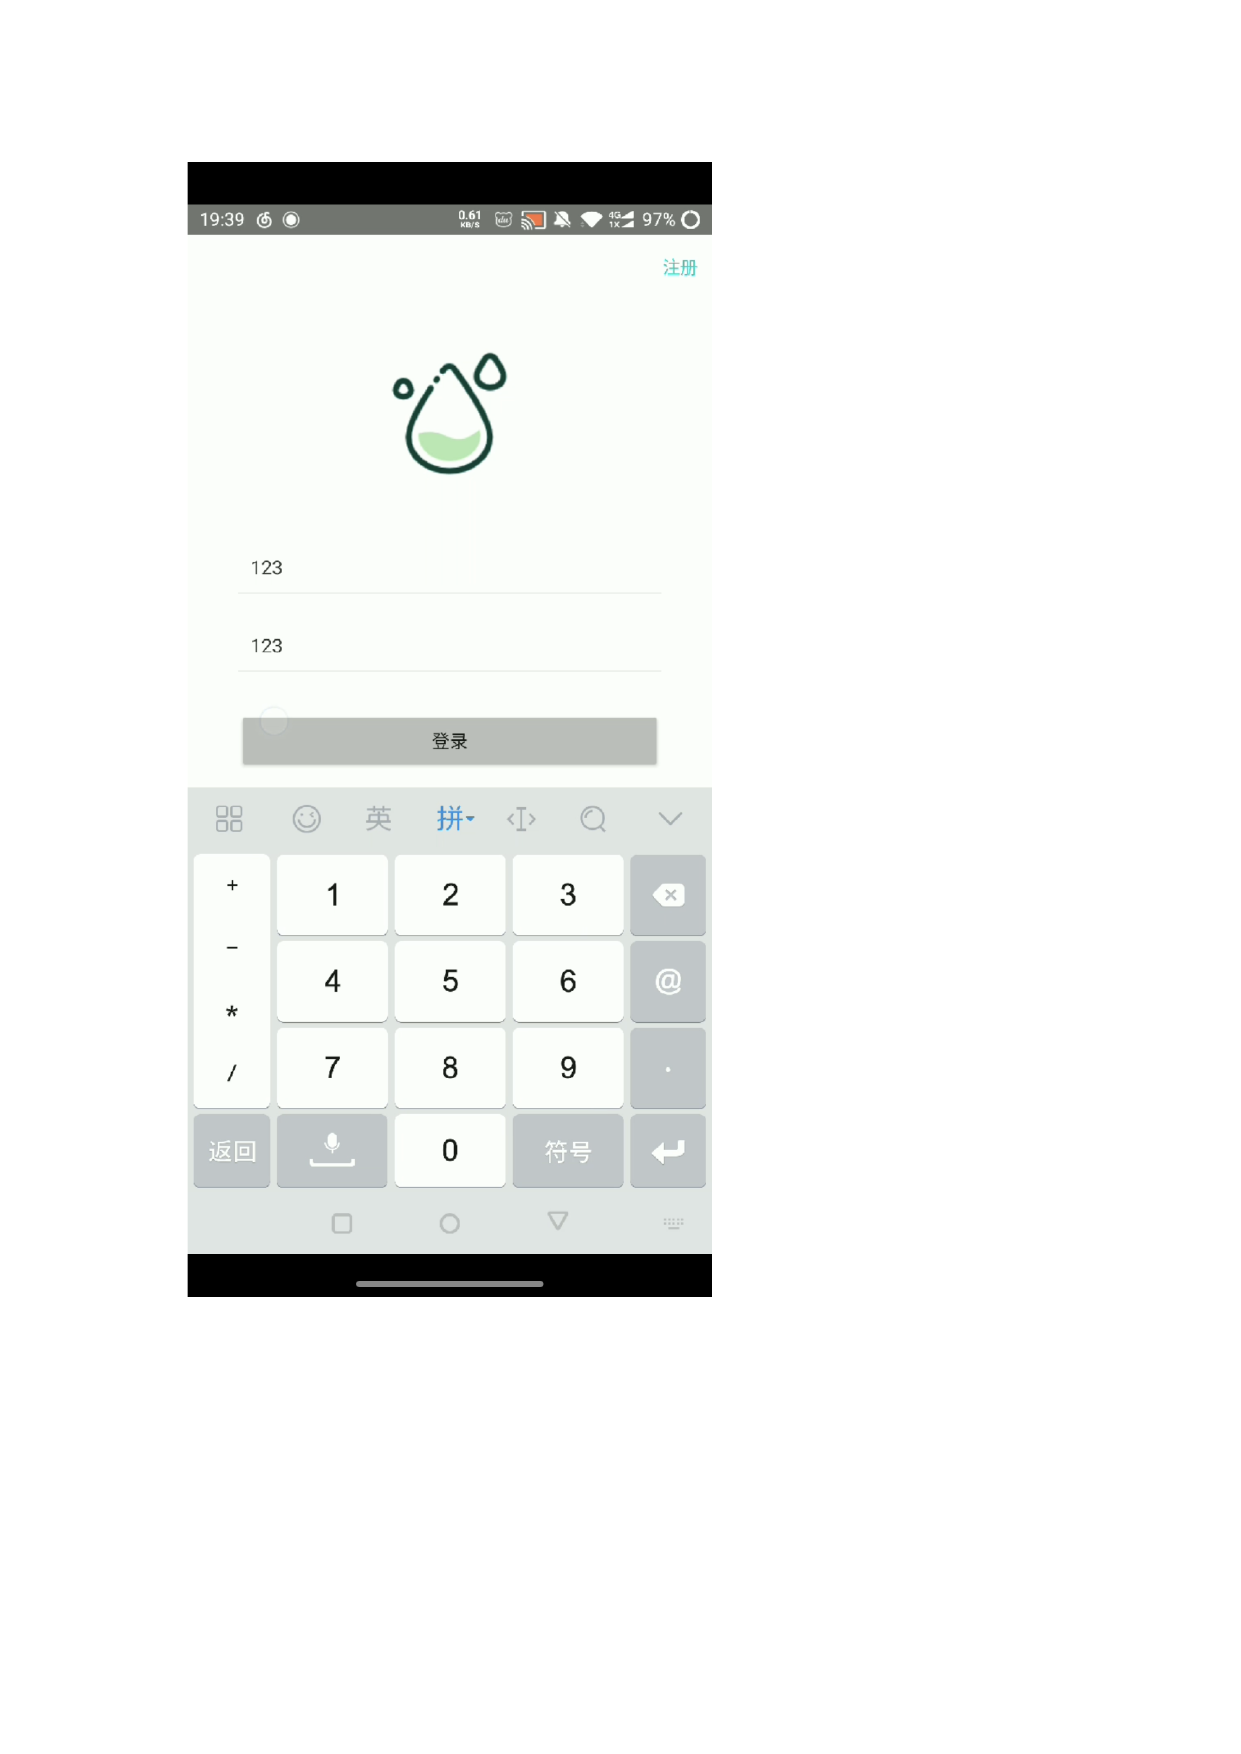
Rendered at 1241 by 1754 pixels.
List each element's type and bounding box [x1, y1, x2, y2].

picture [187, 162, 712, 1297]
